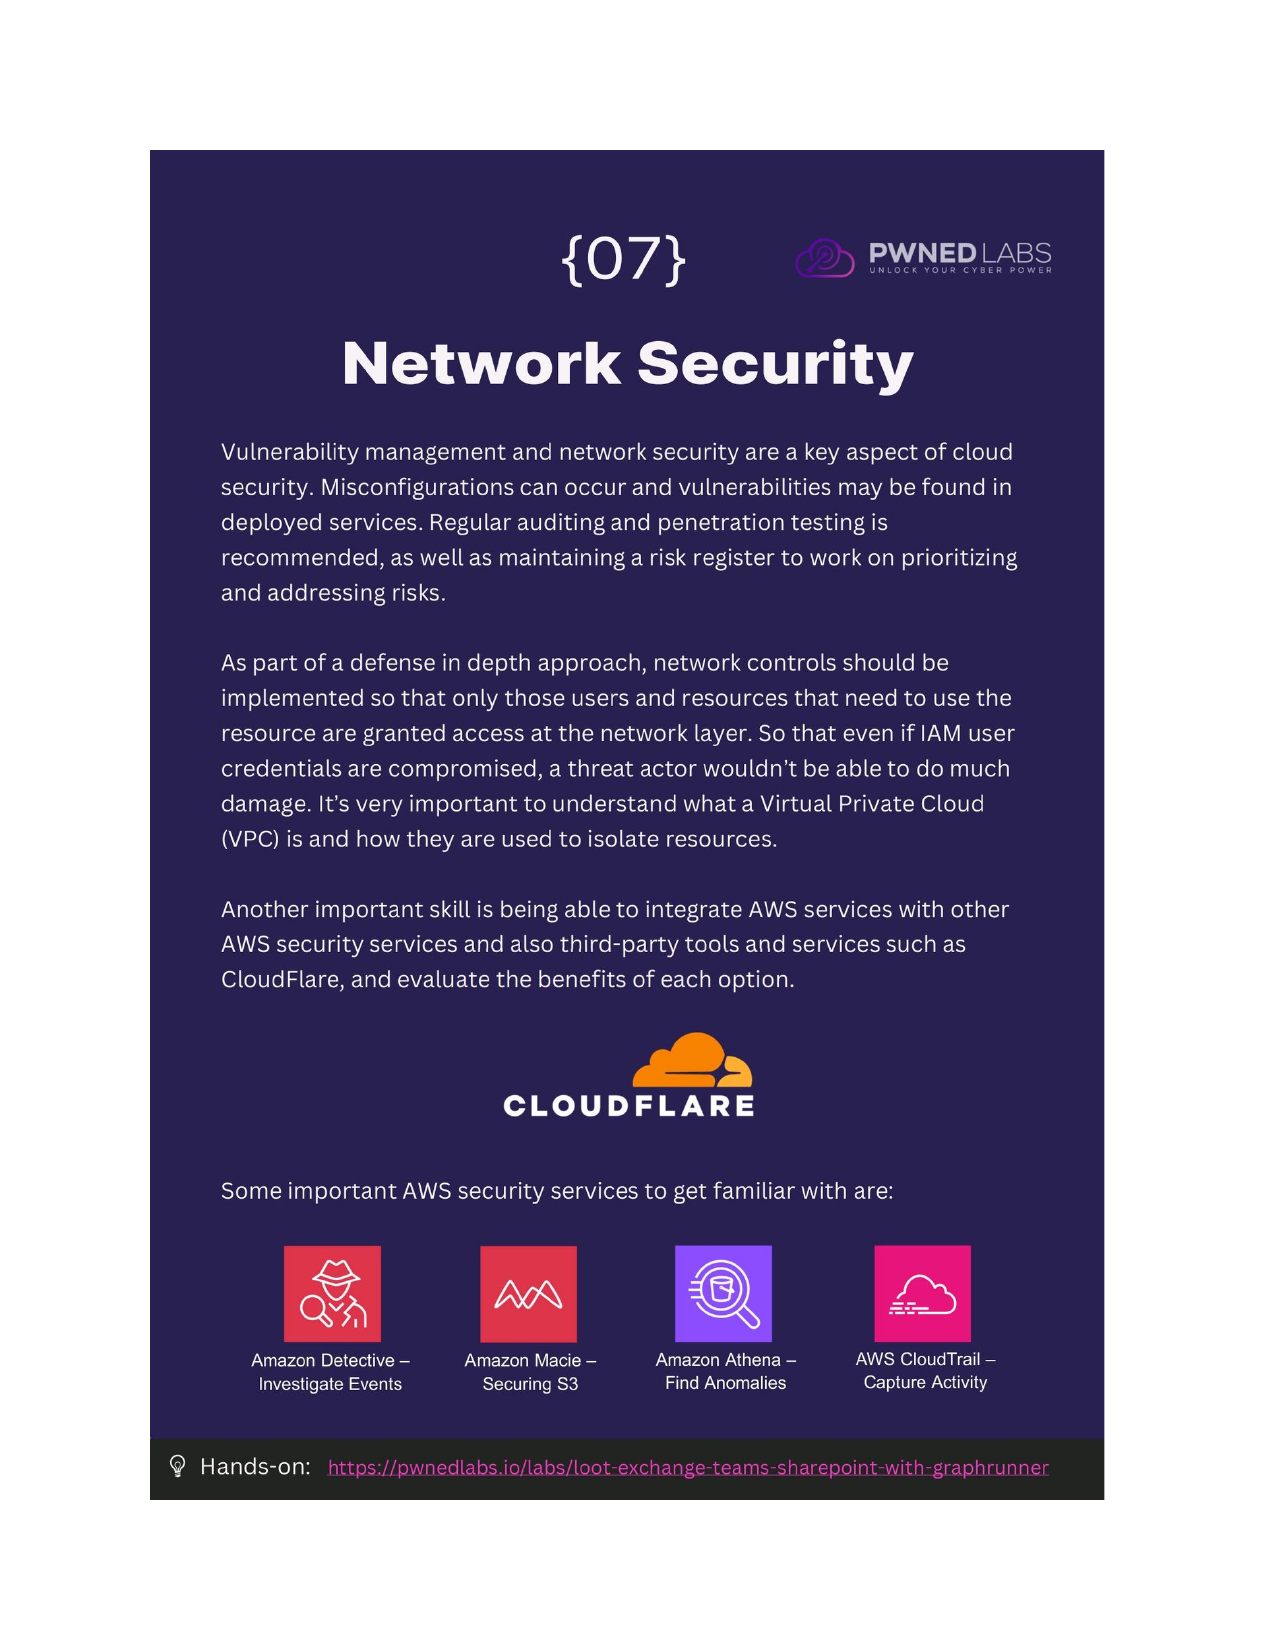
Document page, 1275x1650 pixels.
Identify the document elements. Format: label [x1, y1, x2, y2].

picture [150, 150, 1105, 1500]
